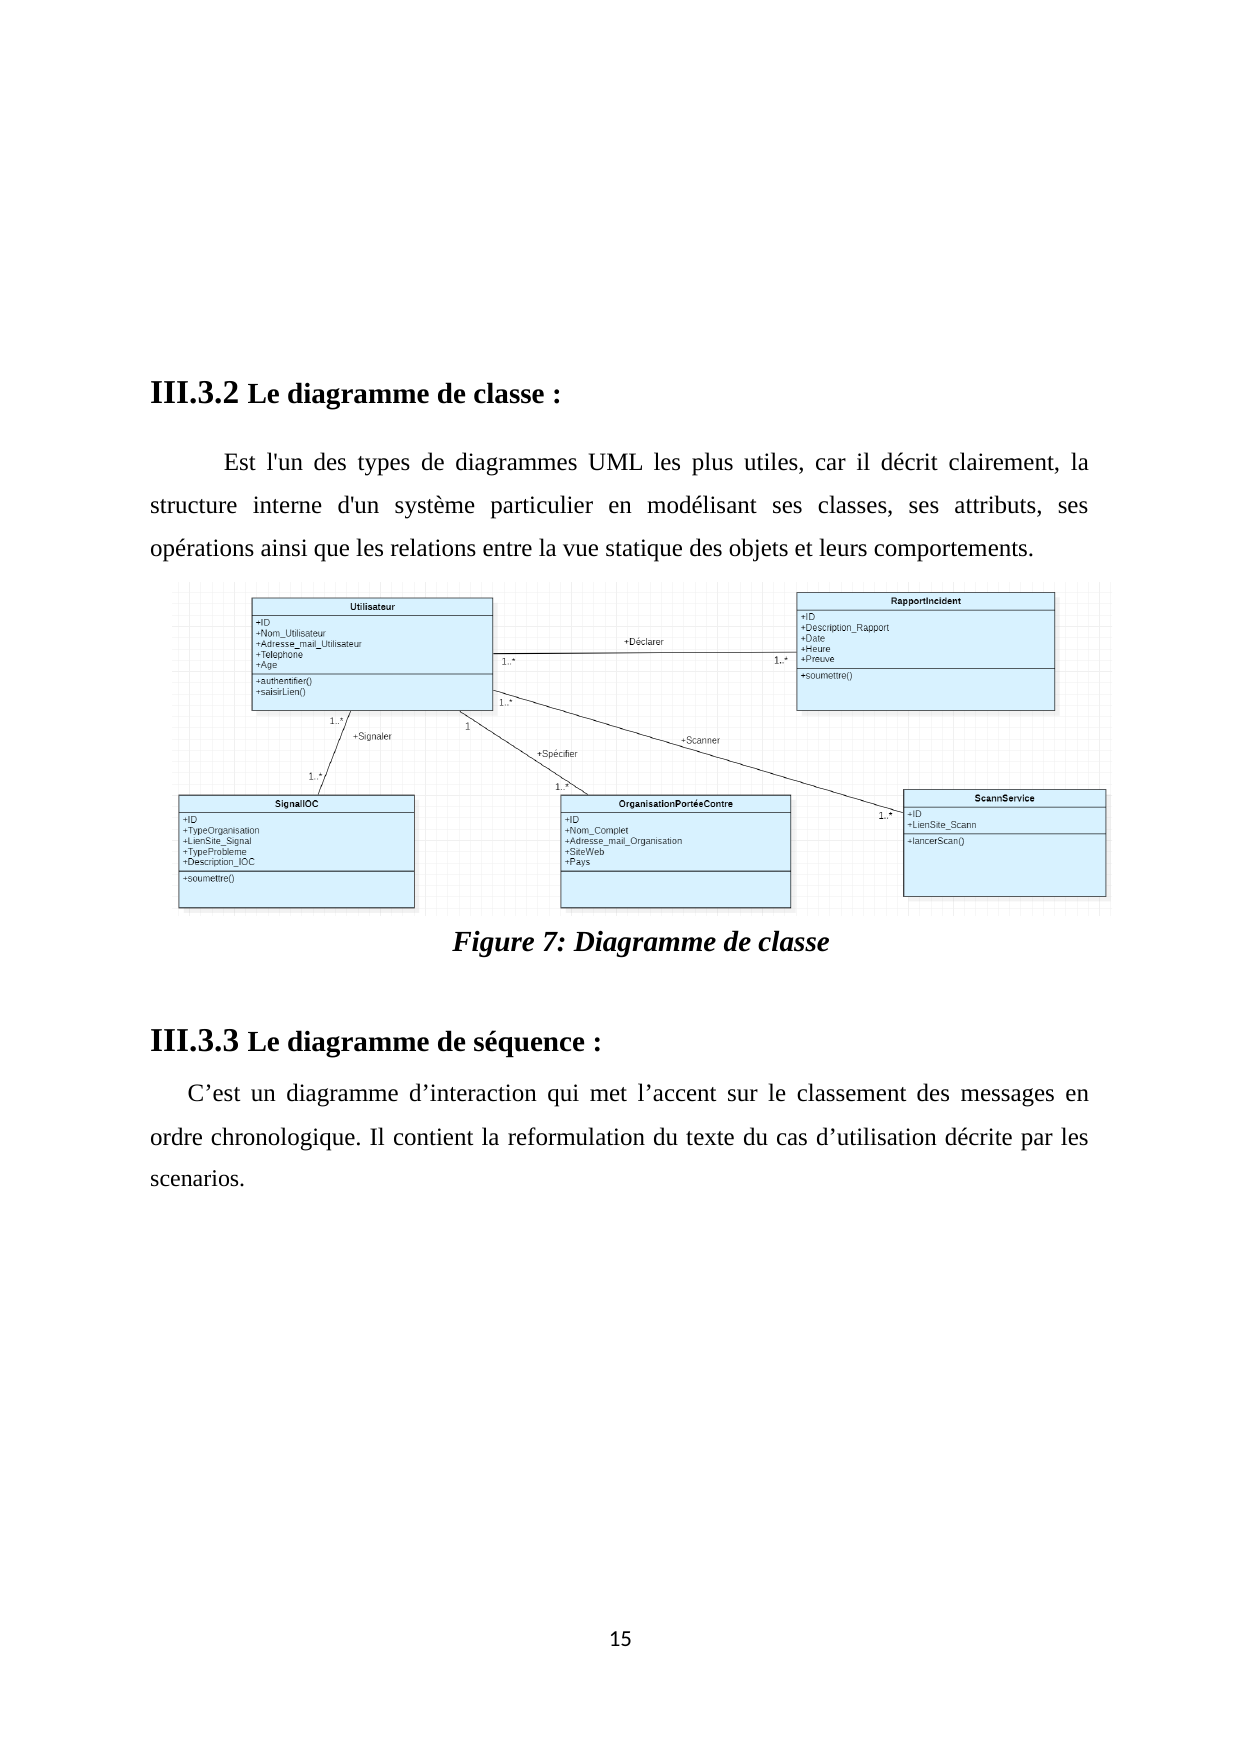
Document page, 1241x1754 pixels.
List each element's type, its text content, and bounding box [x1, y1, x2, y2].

text III.3.3 Le diagramme de séquence : [150, 1021, 1090, 1059]
list Est l'un des types de diagrammes UML les plus utiles, car il décrit clairement, la structure interne d'un système particulier en modélisant ses classes, ses attributs, ses opérations ainsi que les relations entre la vue statique des objets et leurs comportements. [150, 447, 1090, 562]
text C’est un diagramme d’interaction qui met l’accent sur le classement des messages en ordre chronologique. Il contient la reformulation du texte du cas d’utilisation décrite par les scenarios. [150, 1078, 1090, 1192]
text III.3.2 Le diagramme de classe : [150, 372, 1090, 411]
picture [172, 582, 1113, 916]
